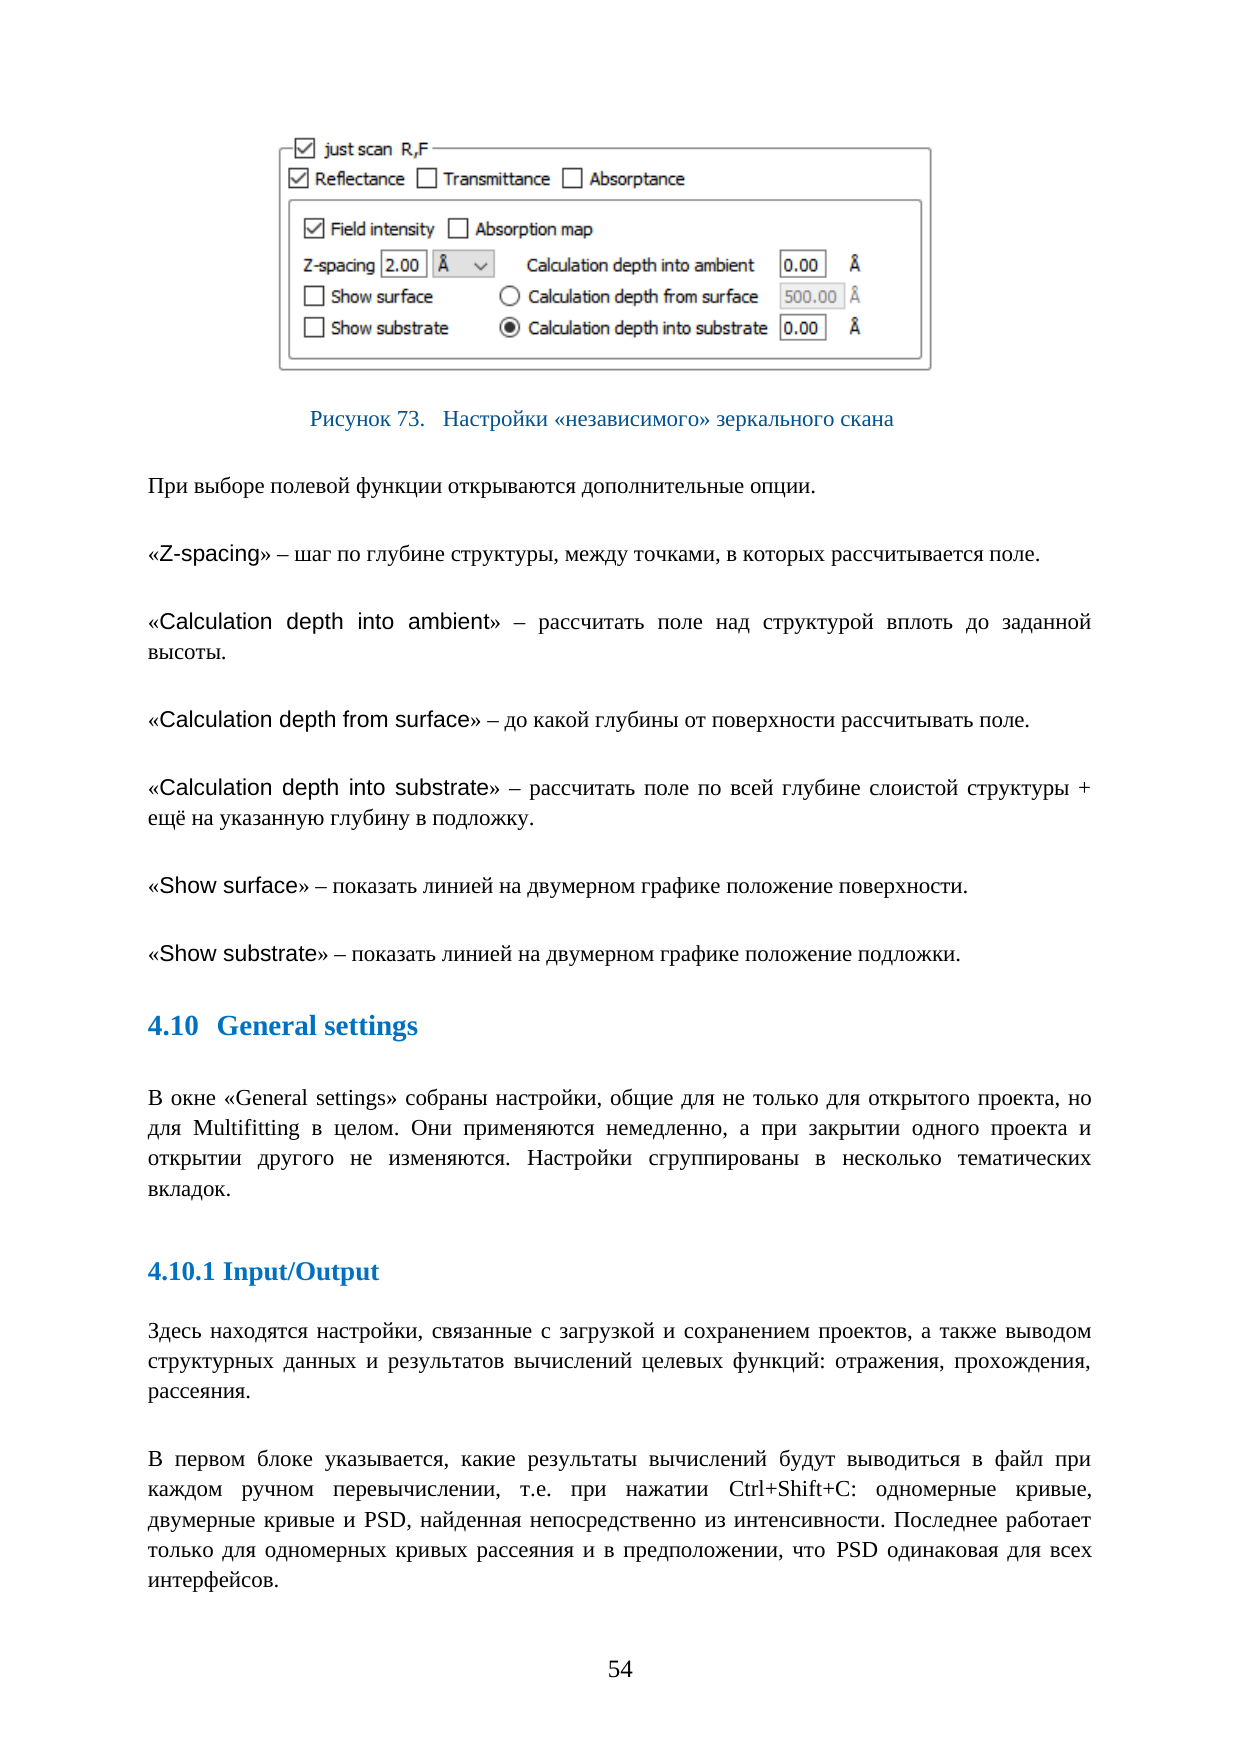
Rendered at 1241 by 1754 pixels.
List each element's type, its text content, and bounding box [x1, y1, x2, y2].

text «Calculation depth into ambient» – рассчитать поле над структурой вплоть до заданной высоты. [148, 608, 1093, 665]
text «Z-spacing» – шаг по глубине структуры, между точками, в которых рассчитывается поле. [148, 540, 1093, 567]
text При выборе полевой функции открываются дополнительные опции. [148, 472, 1093, 499]
text В окне «General settings» собраны настройки, общие для не только для открытого проекта, но для Multifitting в целом. Они применяются немедленно, а при закрытии одного проекта и открытии другого не изменяются. Настройки сгруппированы в несколько тематических вкладок. [148, 1084, 1093, 1201]
text «Calculation depth into substrate» – рассчитать поле по всей глубине слоистой структуры + ещё на указанную глубину в подложку. [148, 774, 1093, 831]
text «Show surface» – показать линией на двумерном графике положение поверхности. [148, 872, 1093, 898]
subtitle Input/Output [148, 1255, 1093, 1286]
text В первом блоке указывается, какие результаты вычислений будут выводиться в файл при каждом ручном перевычислении, т.е. при нажатии Ctrl+Shift+C: одномерные кривые, двумерные кривые и PSD, найденная непосредственно из интенсивности. Последнее работает только для одномерных кривых рассеяния и в предположении, что PSD одинаковая для всех интерфейсов. [148, 1445, 1093, 1592]
text Здесь находятся настройки, связанные с загрузкой и сохранением проектов, а также выводом структурных данных и результатов вычислений целевых функций: отражения, прохождения, рассеяния. [148, 1317, 1093, 1404]
picture [273, 132, 938, 377]
text «Calculation depth from surface» – до какой глубины от поверхности рассчитывать поле. [148, 706, 1093, 733]
text «Show substrate» – показать линией на двумерном графике положение подложки. [148, 940, 1093, 966]
subtitle General settings [148, 1008, 1093, 1041]
